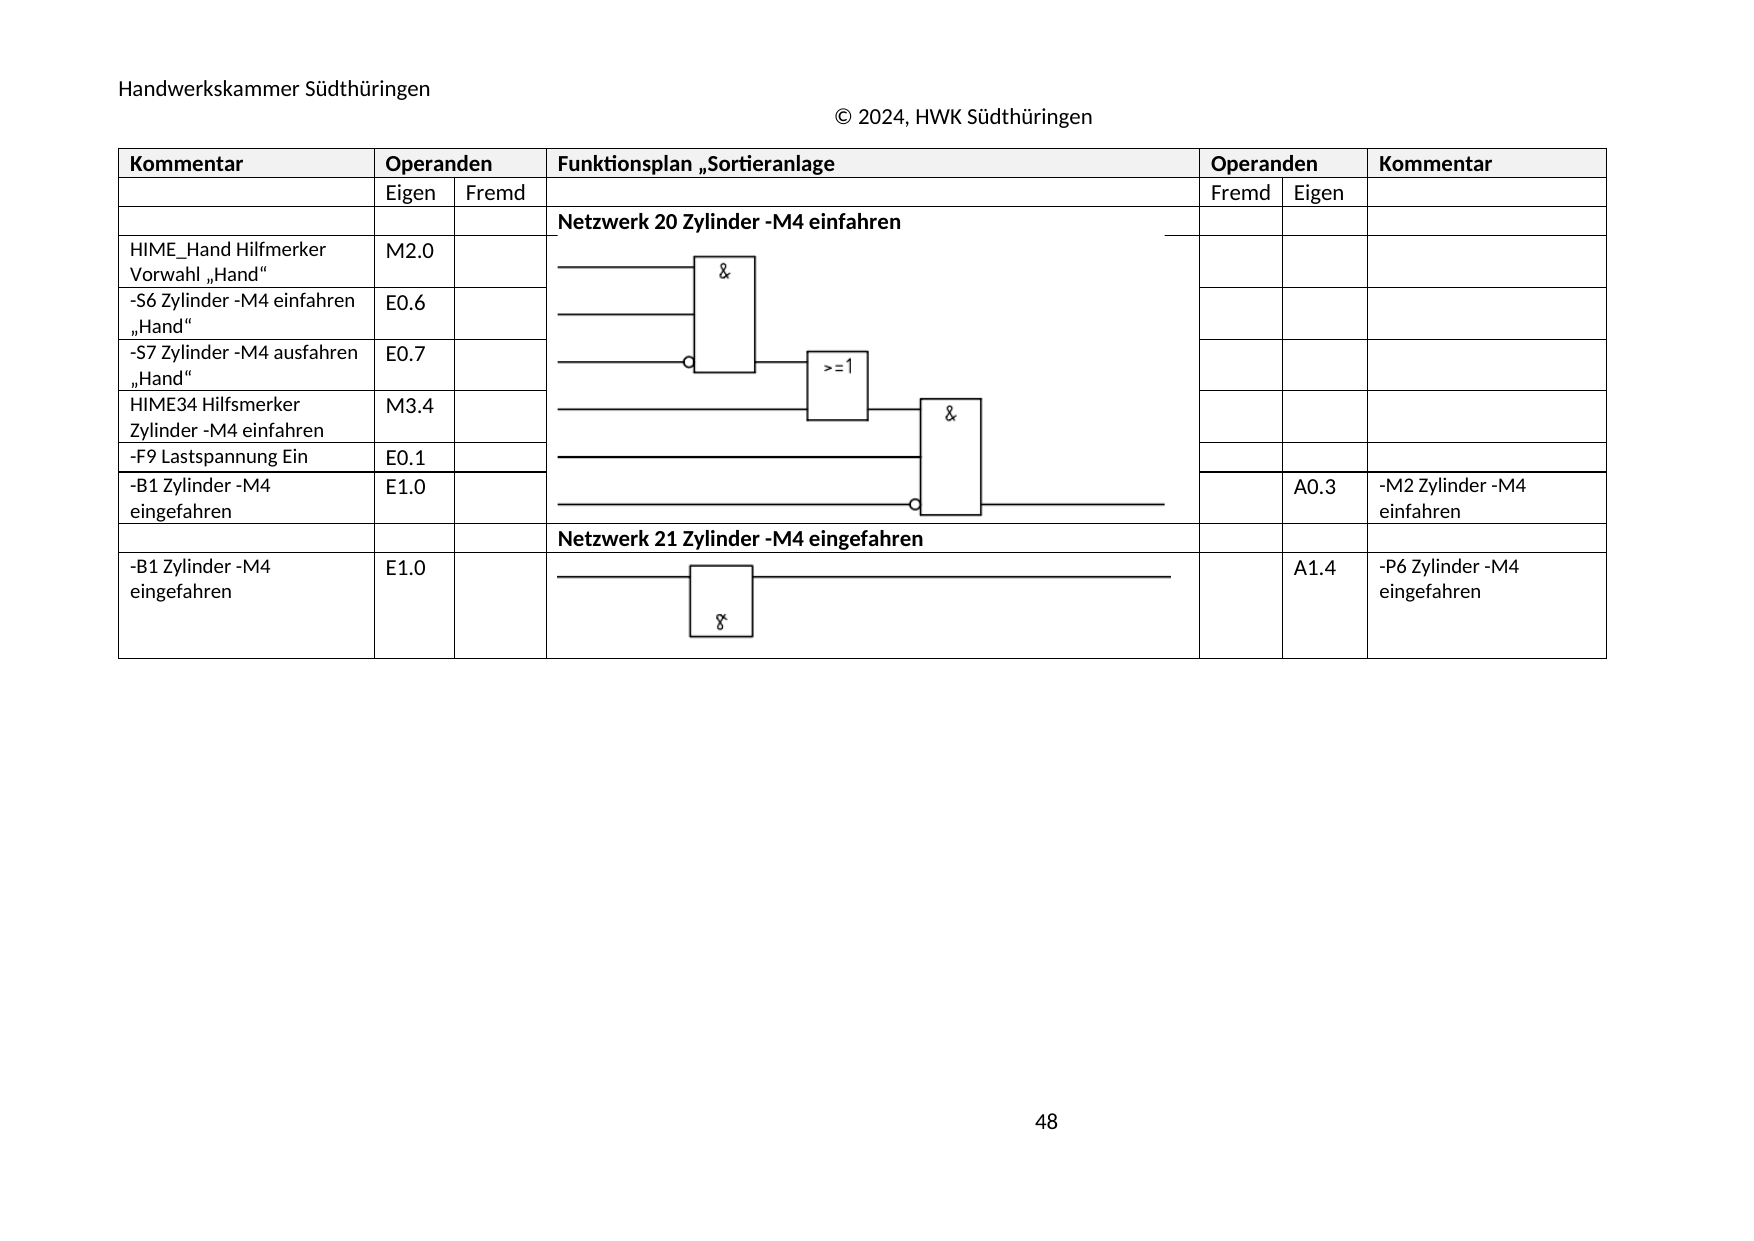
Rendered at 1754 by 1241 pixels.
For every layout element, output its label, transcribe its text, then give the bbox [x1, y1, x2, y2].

table_cell -S7 Zylinder -M4 ausfahren „Hand“ [119, 340, 374, 390]
table_cell [547, 236, 557, 523]
table_cell E1.0 [375, 553, 454, 657]
table_cell [1368, 207, 1606, 235]
table_cell [1283, 207, 1367, 235]
table_cell [1368, 443, 1606, 471]
table_cell M3.4 [375, 391, 454, 442]
picture [557, 553, 1171, 658]
table_cell M2.0 [375, 236, 454, 287]
table_cell [547, 553, 557, 657]
table_cell [1283, 288, 1367, 338]
table_cell [1283, 236, 1367, 287]
table_cell E0.7 [375, 340, 454, 390]
table_cell [1200, 473, 1282, 523]
table_cell [1368, 236, 1606, 287]
table_cell [455, 473, 546, 523]
table_cell [455, 340, 546, 390]
table_cell [455, 553, 546, 657]
table_cell [455, 236, 546, 287]
picture [557, 235, 1165, 523]
table_cell -B1 Zylinder -M4 eingefahren [119, 553, 374, 657]
table_cell -F9 Lastspannung Ein [119, 443, 374, 471]
table_header Kommentar [1368, 149, 1606, 177]
table_cell [1200, 288, 1282, 338]
table_cell [455, 443, 546, 471]
table_cell [1171, 553, 1199, 657]
table_cell Eigen [1283, 178, 1367, 206]
table_header Kommentar [119, 149, 374, 177]
table_cell -B1 Zylinder -M4 eingefahren [119, 473, 374, 523]
table_cell [1200, 443, 1282, 471]
table_cell [375, 207, 454, 235]
table_cell Fremd [455, 178, 546, 206]
table_cell [455, 391, 546, 442]
table_cell -S6 Zylinder -M4 einfahren „Hand“ [119, 288, 374, 338]
table_cell [1283, 391, 1367, 442]
table_cell [1283, 524, 1367, 552]
table_cell HIME34 Hilfsmerker Zylinder -M4 einfahren [119, 391, 374, 442]
table_cell [1368, 288, 1606, 338]
table_header Operanden [375, 149, 546, 177]
table_cell Netzwerk 21 Zylinder -M4 eingefahren [547, 524, 1199, 552]
table_cell [1283, 340, 1367, 390]
table_header Funktionsplan „Sortieranlage [547, 149, 1199, 177]
table_cell HIME_Hand Hilfmerker Vorwahl „Hand“ [119, 236, 374, 287]
table_cell [1200, 553, 1282, 657]
table_cell A0.3 [1283, 473, 1367, 523]
table_cell E0.1 [375, 443, 454, 471]
table_cell [455, 288, 546, 338]
table_cell -P6 Zylinder -M4 eingefahren [1368, 553, 1606, 657]
table_cell [119, 524, 374, 552]
table_cell [1368, 340, 1606, 390]
table_cell [1200, 340, 1282, 390]
table_cell [1200, 236, 1282, 287]
table_cell [455, 524, 546, 552]
table_cell [1165, 236, 1199, 523]
table_cell [1368, 524, 1606, 552]
table_cell Eigen [375, 178, 454, 206]
table_cell -M2 Zylinder -M4 einfahren [1368, 473, 1606, 523]
table_cell [455, 207, 546, 235]
table_cell Fremd [1200, 178, 1282, 206]
table_cell [375, 524, 454, 552]
table_cell [1200, 391, 1282, 442]
table_cell [1368, 178, 1606, 206]
table_cell E1.0 [375, 473, 454, 523]
table_cell Netzwerk 20 Zylinder -M4 einfahren [547, 207, 1199, 235]
table_cell [1283, 443, 1367, 471]
table_cell [1200, 207, 1282, 235]
table_cell [547, 178, 1199, 206]
table_cell [119, 178, 374, 206]
table_cell [1200, 524, 1282, 552]
table_cell [1368, 391, 1606, 442]
table_header Operanden [1200, 149, 1367, 177]
table_cell E0.6 [375, 288, 454, 338]
table_cell A1.4 [1283, 553, 1367, 657]
table_cell [119, 207, 374, 235]
